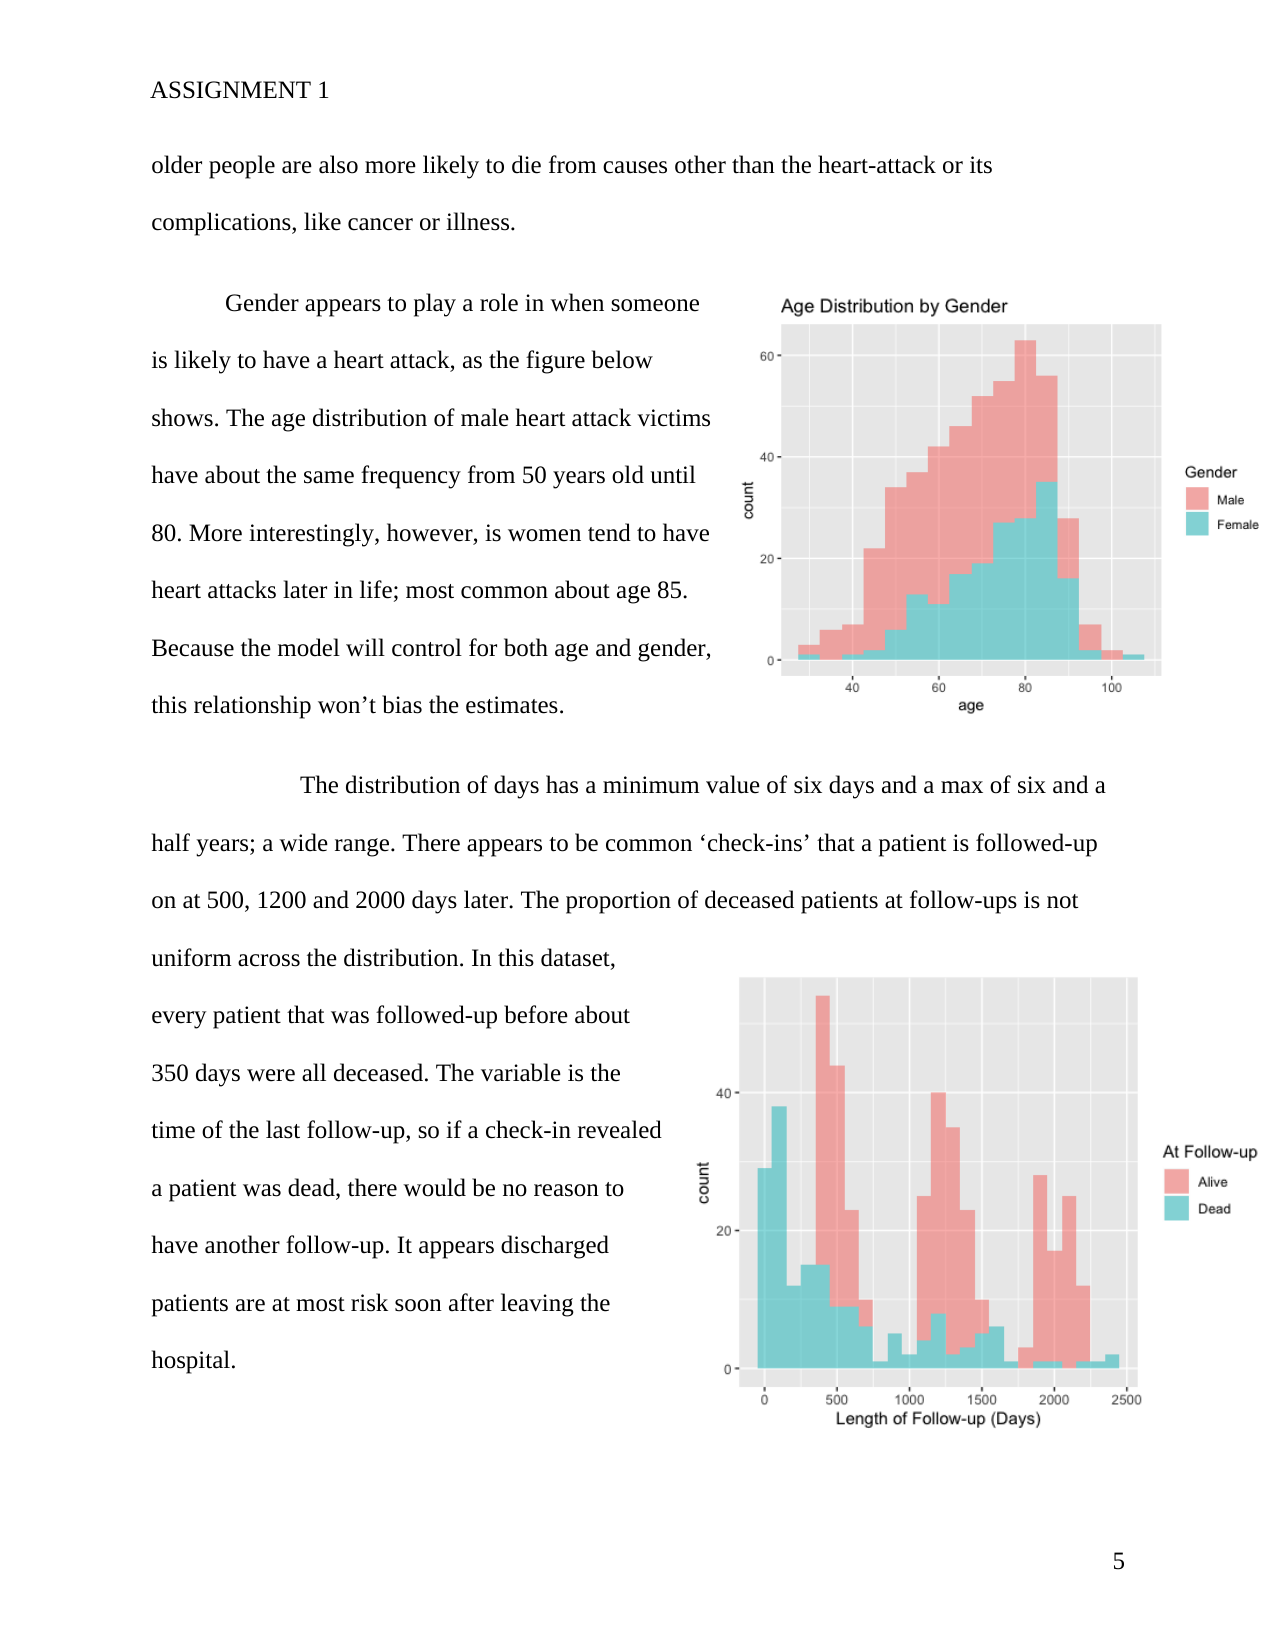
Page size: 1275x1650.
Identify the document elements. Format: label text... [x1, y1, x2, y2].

picture [688, 969, 1275, 1436]
picture [734, 291, 1275, 721]
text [151, 150, 1125, 236]
text The distribution of days has a minimum value of six days and a max of six and a half years; a wide range. There appears to be common ‘check-ins’ that a patient is followed-up on at 500, 1200 and 2000 days later. The proportion of deceased patients at follow-ups is not uniform across the distribution. In this dataset, every patient that was followed-up before about 350 days were all deceased. The variable is the time of the last follow-up, so if a check-in revealed a patient was dead, there would be no reason to have another follow-up. It appears discharged patients are at most risk soon after leaving the hospital. [151, 770, 1125, 1374]
text Gender appears to play a role in when someone is likely to have a heart attack, as the figure below shows. The age distribution of male heart attack victims have about the same frequency from 50 years old until 80. More interestingly, however, is women tend to have heart attacks later in life; most common about age 85. Because the model will control for both age and gender, this relationship won’t bias the estimates. [151, 288, 1125, 719]
